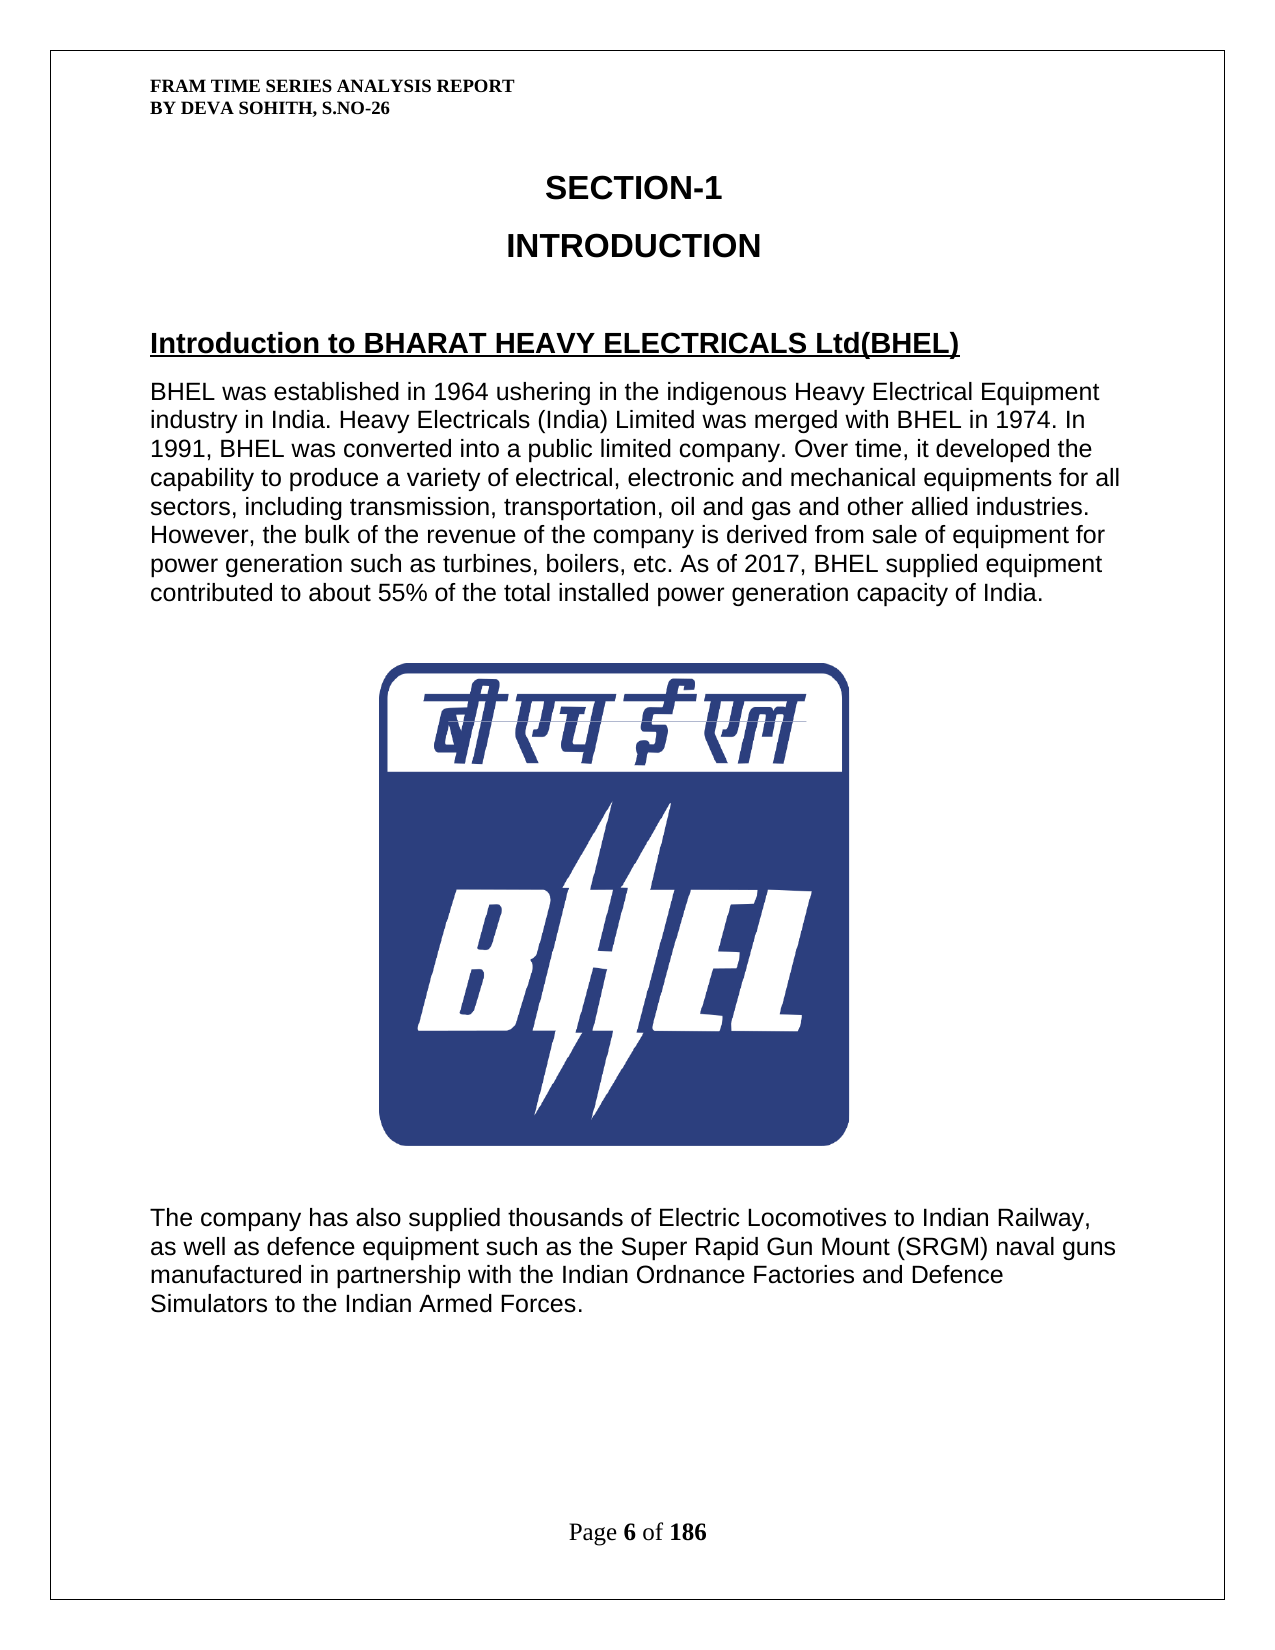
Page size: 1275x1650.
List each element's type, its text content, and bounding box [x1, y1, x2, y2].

picture [379, 663, 850, 1146]
text INTRODUCTION [151, 226, 1116, 265]
text BHEL was established in 1964 ushering in the indigenous Heavy Electrical Equipment industry in India. Heavy Electricals (India) Limited was merged with BHEL in 1974. In 1991, BHEL was converted into a public limited company. Over time, it developed the capability to produce a variety of electrical, electronic and mechanical equipments for all sectors, including transmission, transportation, oil and gas and other allied industries. However, the bulk of the revenue of the company is derived from sale of equipment for power generation such as turbines, boilers, etc. As of 2017, BHEL supplied equipment contributed to about 55% of the total installed power generation capacity of India. [150, 376, 1125, 606]
text Introduction to BHARAT HEAVY ELECTRICALS Ltd(BHEL) [150, 326, 1125, 360]
text SECTION-1 [151, 168, 1116, 207]
text The company has also supplied thousands of Electric Locomotives to Indian Railway, as well as defence equipment such as the Super Rapid Gun Mount (SRGM) naval guns manufactured in partnership with the Indian Ordnance Factories and Defence Simulators to the Indian Armed Forces. [150, 1203, 1125, 1318]
